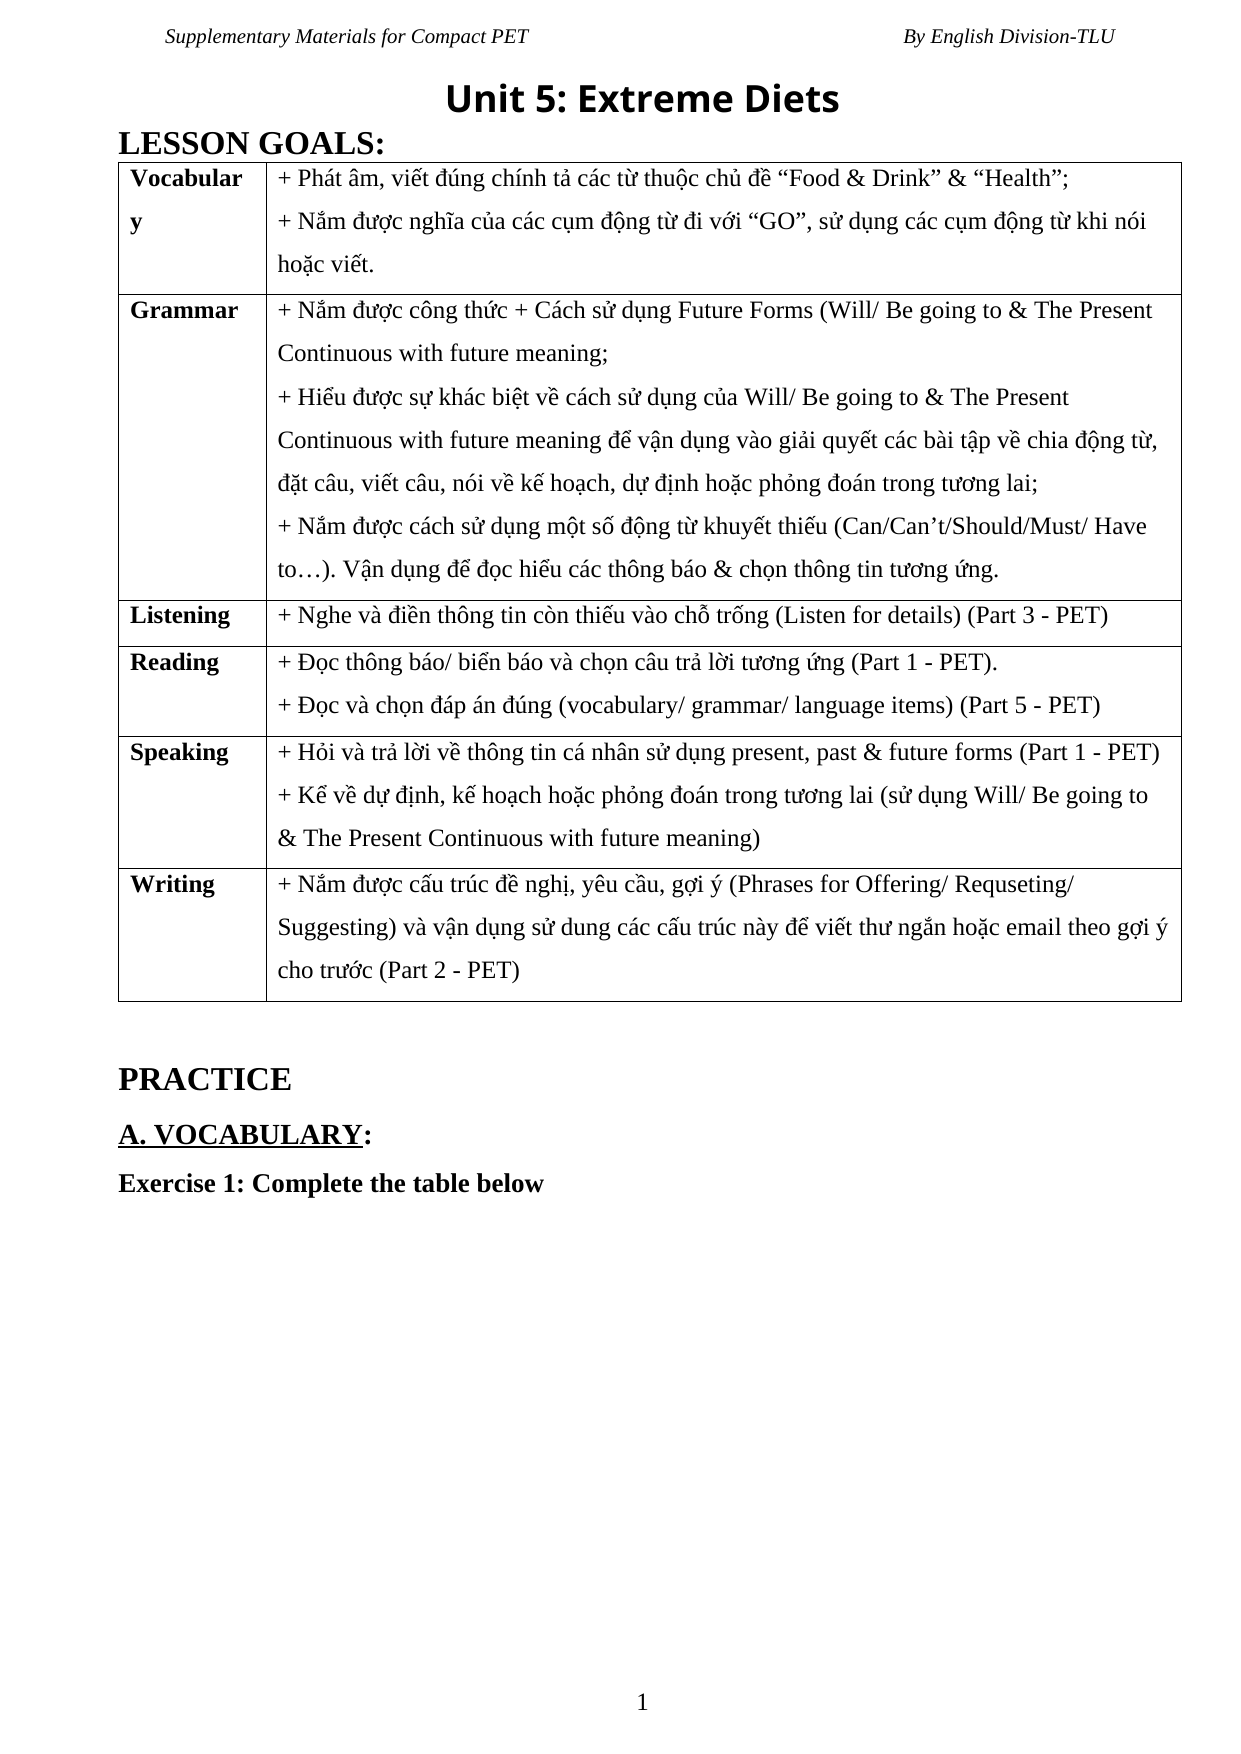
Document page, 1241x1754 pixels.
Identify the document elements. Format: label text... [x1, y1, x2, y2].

text A. VOCABULARY: [118, 1117, 1166, 1151]
table_cell + Nắm được công thức + Cách sử dụng Future Forms (Will/ Be going to & The Present Continuous with future meaning; + Hiểu được sự khác biệt về cách sử dụng của Will/ Be going to & The Present Continuous with future meaning để vận dụng vào giải quyết các bài tập về chia động từ, đặt câu, viết câu, nói về kế hoạch, dự định hoặc phỏng đoán trong tương lai; + Nắm được cách sử dụng một số động từ khuyết thiếu (Can/Can’t/Should/Must/ Have to…). Vận dụng để đọc hiểu các thông báo & chọn thông tin tương ứng. [267, 295, 1181, 599]
table_cell Grammar [119, 295, 266, 599]
text Exercise 1: Complete the table below [118, 1167, 1166, 1198]
table_cell Listening [119, 601, 266, 646]
table_cell Writing [119, 869, 266, 1001]
table_header Vocabulary [119, 163, 266, 294]
table_header + Phát âm, viết đúng chính tả các từ thuộc chủ đề “Food & Drink” & “Health”; + Nắm được nghĩa của các cụm động từ đi với “GO”, sử dụng các cụm động từ khi nói hoặc viết. [267, 163, 1181, 294]
table_cell Speaking [119, 737, 266, 868]
table_cell + Hỏi và trả lời về thông tin cá nhân sử dụng present, past & future forms (Part 1 - PET) + Kể về dự định, kế hoạch hoặc phỏng đoán trong tương lai (sử dụng Will/ Be going to & The Present Continuous with future meaning) [267, 737, 1181, 868]
table_cell + Nắm được cấu trúc đề nghị, yêu cầu, gợi ý (Phrases for Offering/ Requseting/ Suggesting) và vận dụng sử dung các cấu trúc này để viết thư ngắn hoặc email theo gợi ý cho trước (Part 2 - PET) [267, 869, 1181, 1001]
text Unit 5: Extreme Diets [118, 72, 1166, 123]
table_cell + Nghe và điền thông tin còn thiếu vào chỗ trống (Listen for details) (Part 3 - PET) [267, 601, 1181, 646]
table_cell + Đọc thông báo/ biển báo và chọn câu trả lời tương ứng (Part 1 - PET). + Đọc và chọn đáp án đúng (vocabulary/ grammar/ language items) (Part 5 - PET) [267, 647, 1181, 736]
table_cell Reading [119, 647, 266, 736]
text PRACTICE [118, 1059, 1166, 1098]
text LESSON GOALS: [118, 123, 1166, 162]
